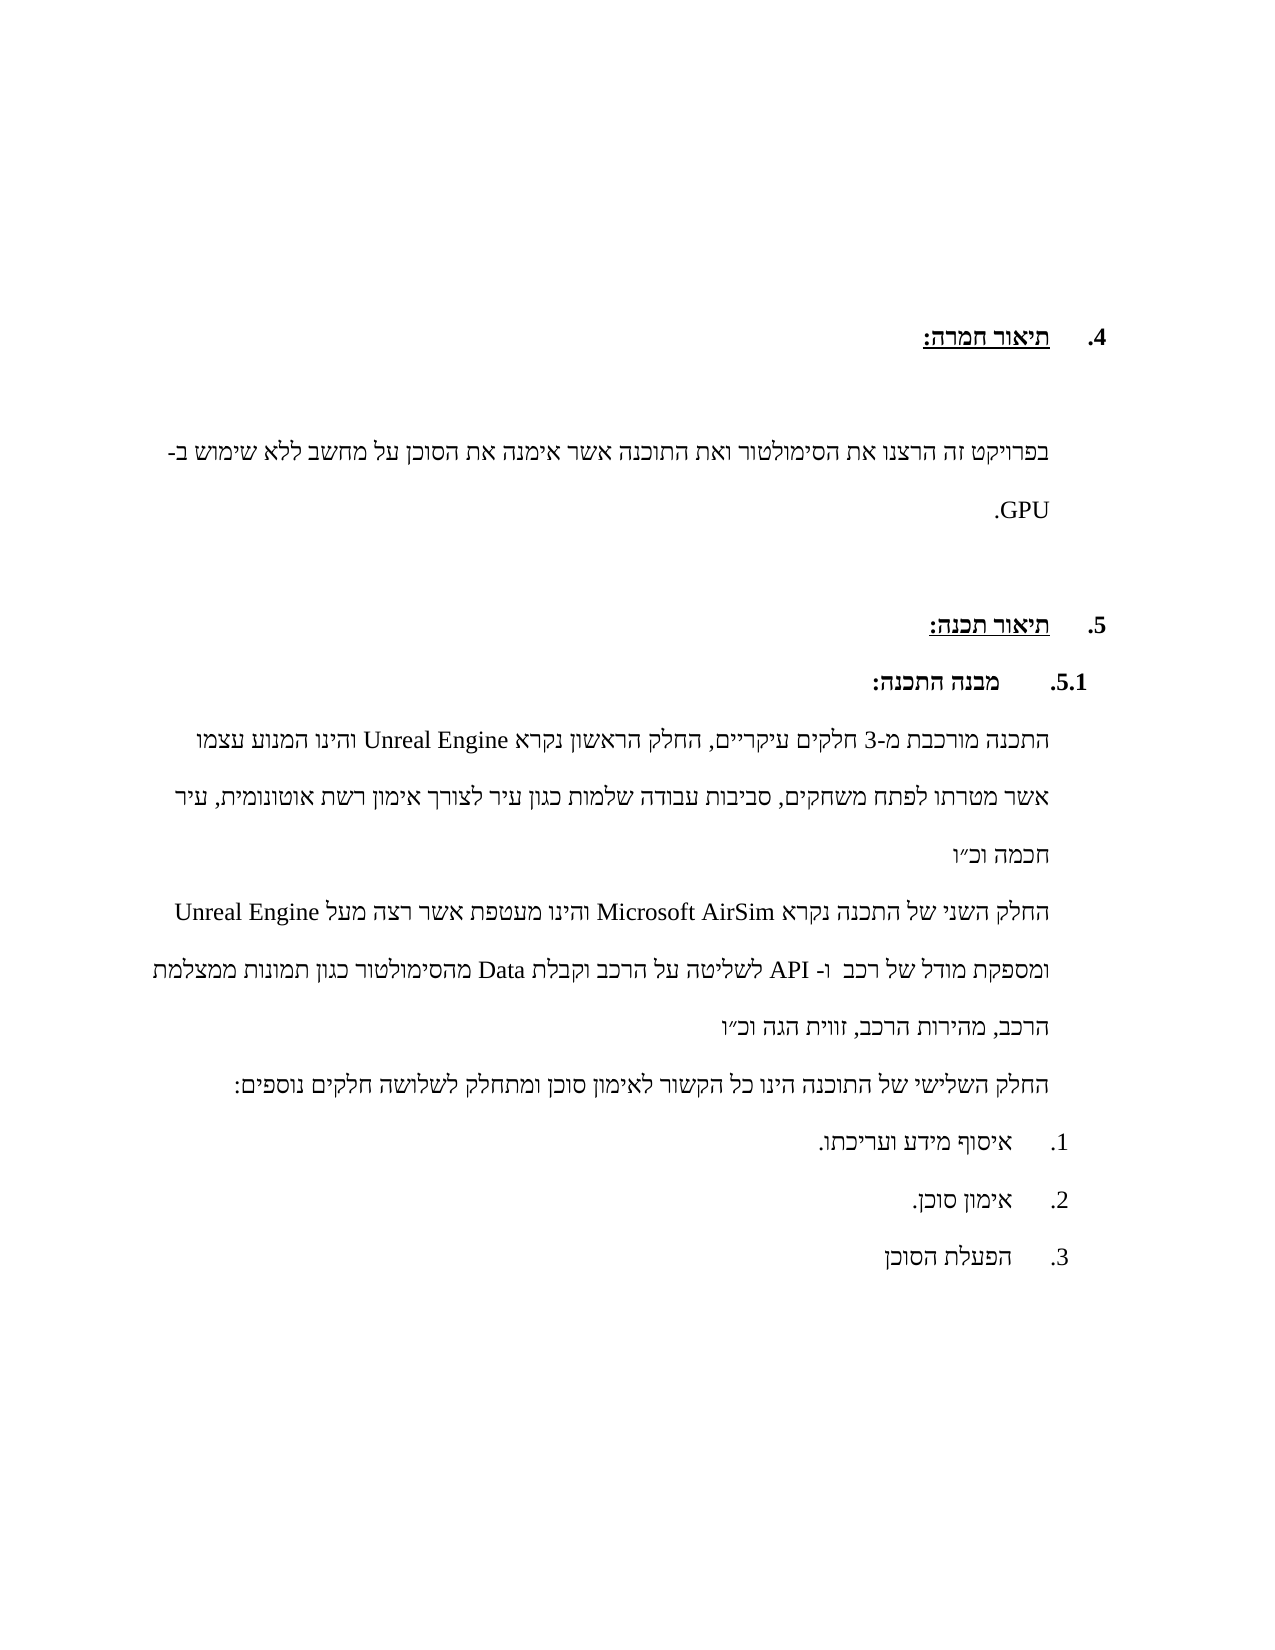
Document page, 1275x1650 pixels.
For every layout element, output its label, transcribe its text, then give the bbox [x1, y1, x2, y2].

list תיאור חמרה: [150, 322, 1087, 351]
text התכנה מורכבת מ-3 חלקים עיקריים, החלק הראשון נקרא Unreal Engine והינו המנוע עצמו אשר מטרתו לפתח משחקים, סביבות עבודה שלמות כגון עיר לצורך אימון רשת אוטונומית, עיר חכמה וכ״ו [150, 725, 1050, 869]
list תיאור תכנה: [150, 610, 1087, 639]
list מבנה התכנה: [150, 667, 1050, 696]
text בפרויקט זה הרצנו את הסימולטור ואת התוכנה אשר אימנה את הסוכן על מחשב ללא שימוש ב- GPU. [150, 437, 1050, 524]
text החלק השני של התכנה נקרא Microsoft AirSim והינו מעטפת אשר רצה מעל Unreal Engine ומספקת מודל של רכב ו- API לשליטה על הרכב וקבלת Data מהסימולטור כגון תמונות ממצלמת הרכב, מהירות הרכב, זווית הגה וכ״ו [150, 897, 1050, 1041]
list איסוף מידע ועריכתו. [150, 1127, 1050, 1156]
text החלק השלישי של התוכנה הינו כל הקשור לאימון סוכן ומתחלק לשלושה חלקים נוספים: [150, 1070, 1050, 1099]
list אימון סוכן. [150, 1185, 1050, 1214]
list הפעלת הסוכן [150, 1242, 1050, 1271]
